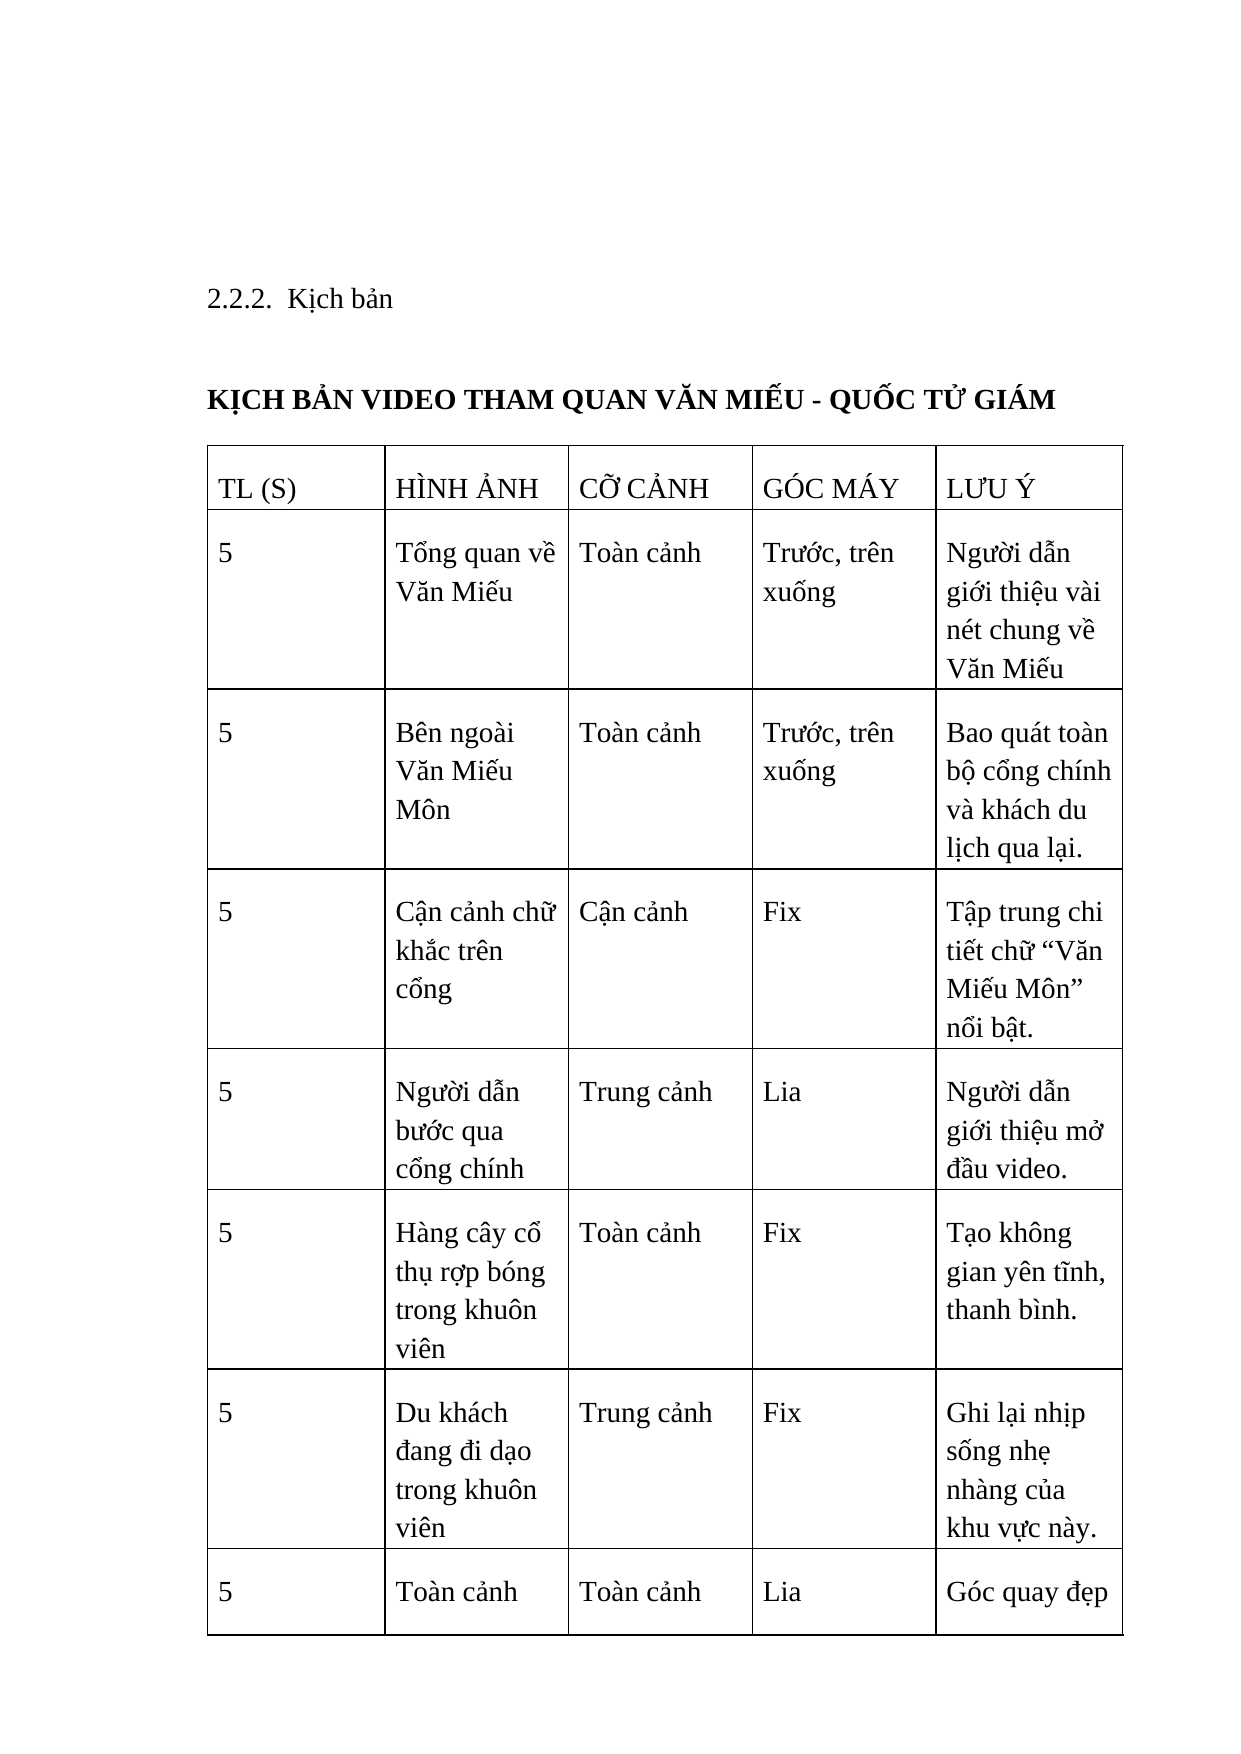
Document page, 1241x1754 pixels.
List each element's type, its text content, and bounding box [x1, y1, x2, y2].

table_cell Toàn cảnh [569, 690, 752, 868]
table_cell Tổng quan về Văn Miếu [386, 510, 568, 688]
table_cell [937, 1549, 1122, 1634]
table_cell Cận cảnh chữ khắc trên cổng [386, 870, 568, 1047]
table_cell Lia [753, 1049, 935, 1188]
table_cell Tập trung chi tiết chữ “Văn Miếu Môn” nổi bật. [937, 870, 1122, 1047]
table_cell Trước, trên xuống [753, 690, 935, 868]
table_cell Fix [753, 870, 935, 1047]
table_cell Hàng cây cổ thụ rợp bóng trong khuôn viên [386, 1190, 568, 1368]
table_header LƯU Ý [937, 446, 1122, 509]
table_cell Lia [753, 1549, 935, 1634]
table_cell Du khách đang đi dạo trong khuôn viên [386, 1370, 568, 1548]
table_cell Bao quát toàn bộ cổng chính và khách du lịch qua lại. [937, 690, 1122, 868]
table_cell 5 [208, 870, 384, 1047]
table_header HÌNH ẢNH [386, 446, 568, 509]
table_cell Toàn cảnh [569, 1549, 752, 1634]
table_cell Trung cảnh [569, 1370, 752, 1548]
table_cell Ghi lại nhịp sống nhẹ nhàng của khu vực này. [937, 1370, 1122, 1548]
table_cell 5 [208, 690, 384, 868]
table_cell Người dẫn giới thiệu mở đầu video. [937, 1049, 1122, 1188]
table_cell Cận cảnh [569, 870, 752, 1047]
table_cell Trung cảnh [569, 1049, 752, 1188]
table_header CỠ CẢNH [569, 446, 752, 509]
table_cell 5 [208, 1549, 384, 1634]
table_cell Người dẫn bước qua cổng chính [386, 1049, 568, 1188]
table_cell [386, 1549, 568, 1634]
table_cell Toàn cảnh [569, 1190, 752, 1368]
table_cell 5 [208, 1049, 384, 1188]
table_header GÓC MÁY [753, 446, 935, 509]
table_cell Người dẫn giới thiệu vài nét chung về Văn Miếu [937, 510, 1122, 688]
table_cell Toàn cảnh [569, 510, 752, 688]
subtitle KỊCH BẢN VIDEO THAM QUAN VĂN MIẾU - QUỐC TỬ GIÁM [207, 382, 1122, 416]
table_cell 5 [208, 1190, 384, 1368]
table_cell Fix [753, 1370, 935, 1548]
table_cell Trước, trên xuống [753, 510, 935, 688]
table_cell Bên ngoài Văn Miếu Môn [386, 690, 568, 868]
text 2.2.2. Kịch bản [207, 282, 1122, 315]
table_cell 5 [208, 1370, 384, 1548]
table_cell 5 [208, 510, 384, 688]
table_header TL (S) [208, 446, 384, 509]
table_cell Tạo không gian yên tĩnh, thanh bình. [937, 1190, 1122, 1368]
table_cell Fix [753, 1190, 935, 1368]
